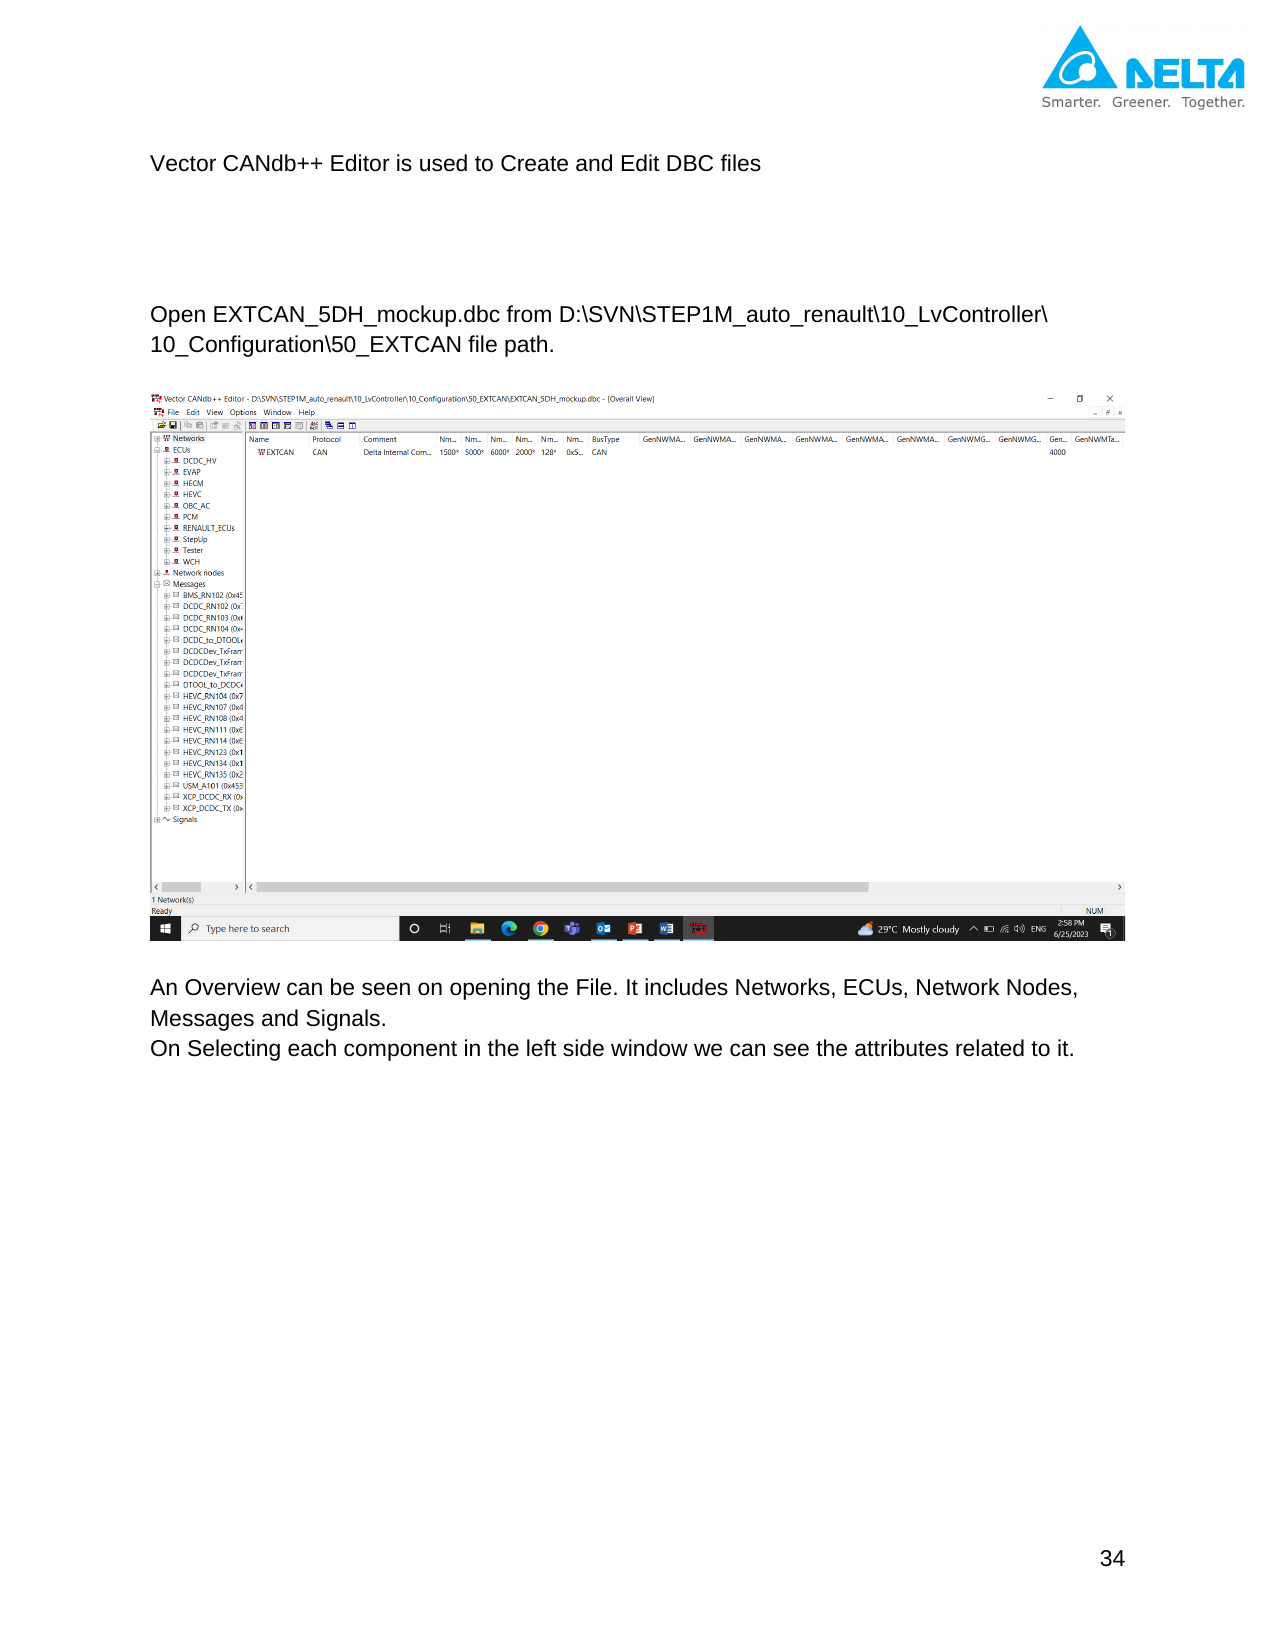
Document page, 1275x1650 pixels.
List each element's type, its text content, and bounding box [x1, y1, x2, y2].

picture [1033, 18, 1252, 116]
text Vector CANdb++ Editor is used to Create and Edit DBC files [150, 150, 1125, 176]
picture [150, 391, 1125, 941]
text Open EXTCAN_5DH_mockup.dbc from D:\SVN\STEP1M_auto_renault\10_LvController\10_Configuration\50_EXTCAN file path. [150, 301, 1125, 358]
text An Overview can be seen on opening the File. It includes Networks, ECUs, Network Nodes, Messages and Signals. [150, 974, 1125, 1031]
text On Selecting each component in the left side window we can see the attributes related to it. [150, 1035, 1125, 1061]
